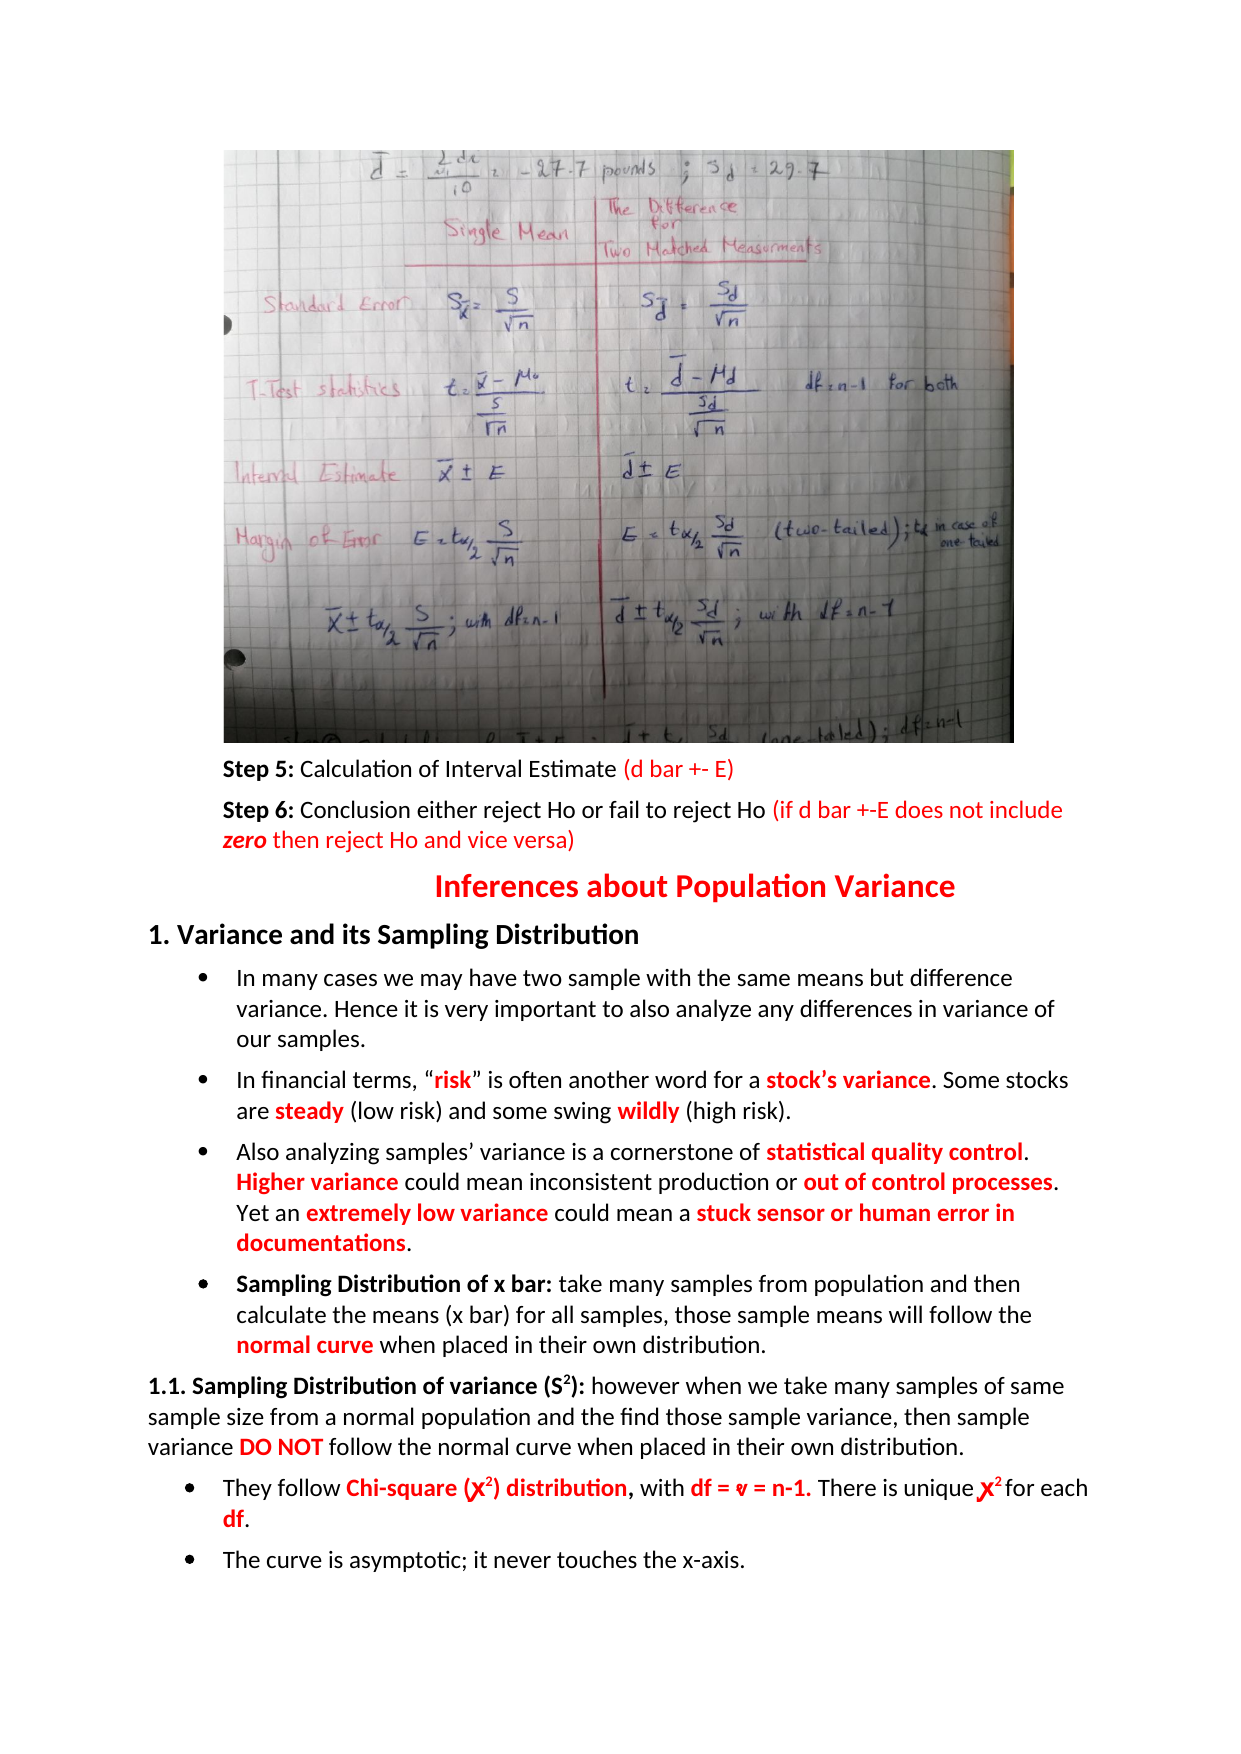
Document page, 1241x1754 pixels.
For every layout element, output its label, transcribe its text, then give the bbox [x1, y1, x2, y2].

picture [225, 150, 1013, 743]
list Step 6: Conclusion either reject Ho or fail to reject Ho (if d bar +-E does not include zero then reject Ho and vice versa) [223, 794, 1093, 855]
list The curve is asymptotic; it never touches the x-axis. [185, 1544, 1093, 1574]
list In financial terms, “risk” is often another word for a stock’s variance. Some stocks are steady (low risk) and some swing wildly (high risk). [199, 1064, 1093, 1126]
list They follow Chi-square (ꭙ2) distribution, with df = ⱴ = n-1. There is unique ꭙ2 for each df. [185, 1472, 1093, 1533]
list Also analyzing samples’ variance is a cornerstone of statistical quality control. Higher variance could mean inconsistent production or out of control processes. Yet an extremely low variance could mean a stuck sensor or human error in documentations. [199, 1136, 1093, 1258]
list 1.1. Sampling Distribution of variance (S2): however when we take many samples of same sample size from a normal population and the find those sample variance, then sample variance DO NOT follow the normal curve when placed in their own distribution. [148, 1370, 1093, 1462]
list Inferences about Population Variance [298, 865, 1093, 906]
list In many cases we may have two sample with the same means but difference variance. Hence it is very important to also analyze any differences in variance of our samples. [199, 962, 1093, 1054]
list Sampling Distribution of x bar: take many samples from population and then calculate the means (x bar) for all samples, those sample means will follow the normal curve when placed in their own distribution. [199, 1268, 1093, 1360]
list 1. Variance and its Sampling Distribution [148, 916, 1093, 952]
list Step 5: Calculation of Interval Estimate (d bar +- E) [223, 753, 1093, 783]
